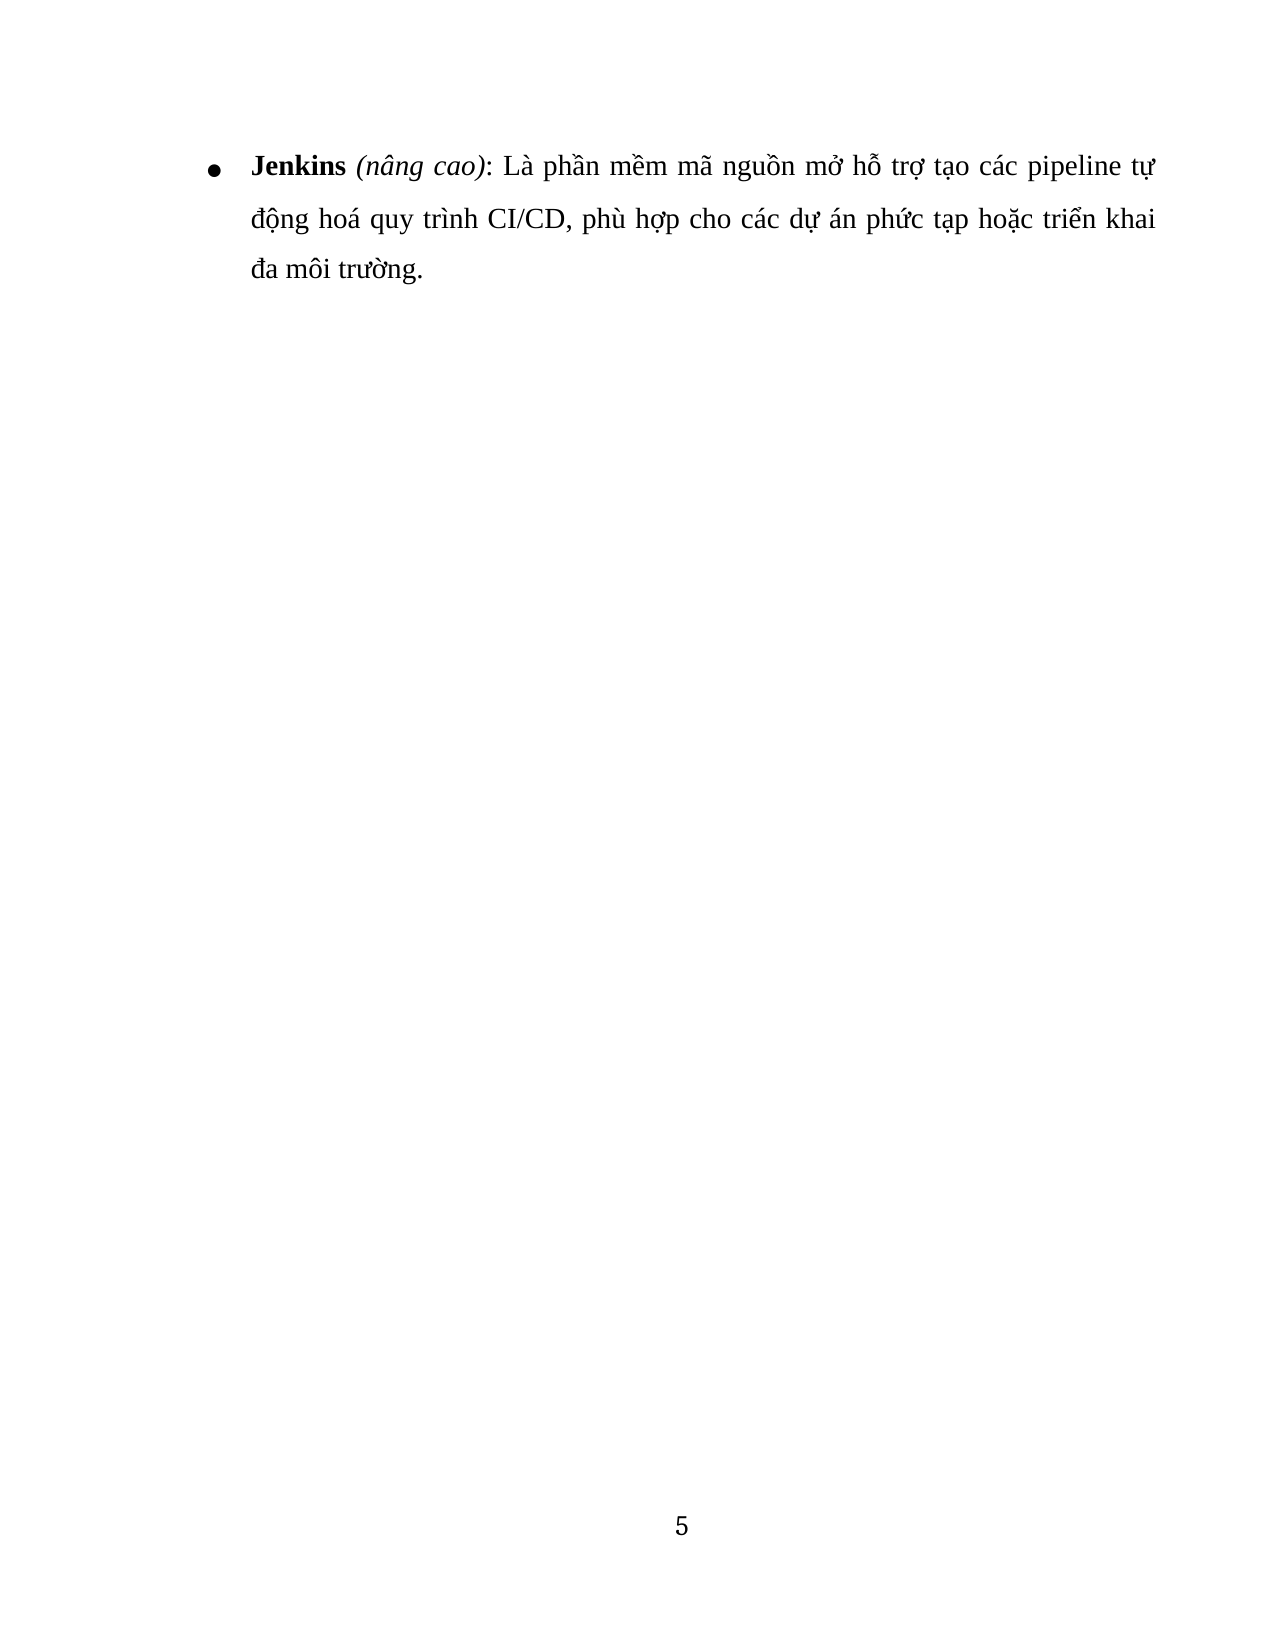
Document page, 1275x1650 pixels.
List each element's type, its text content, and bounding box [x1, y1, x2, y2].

list Jenkins (nâng cao): Là phần mềm mã nguồn mở hỗ trợ tạo các pipeline tự động hoá quy trình CI/CD, phù hợp cho các dự án phức tạp hoặc triển khai đa môi trường. [207, 148, 1157, 285]
